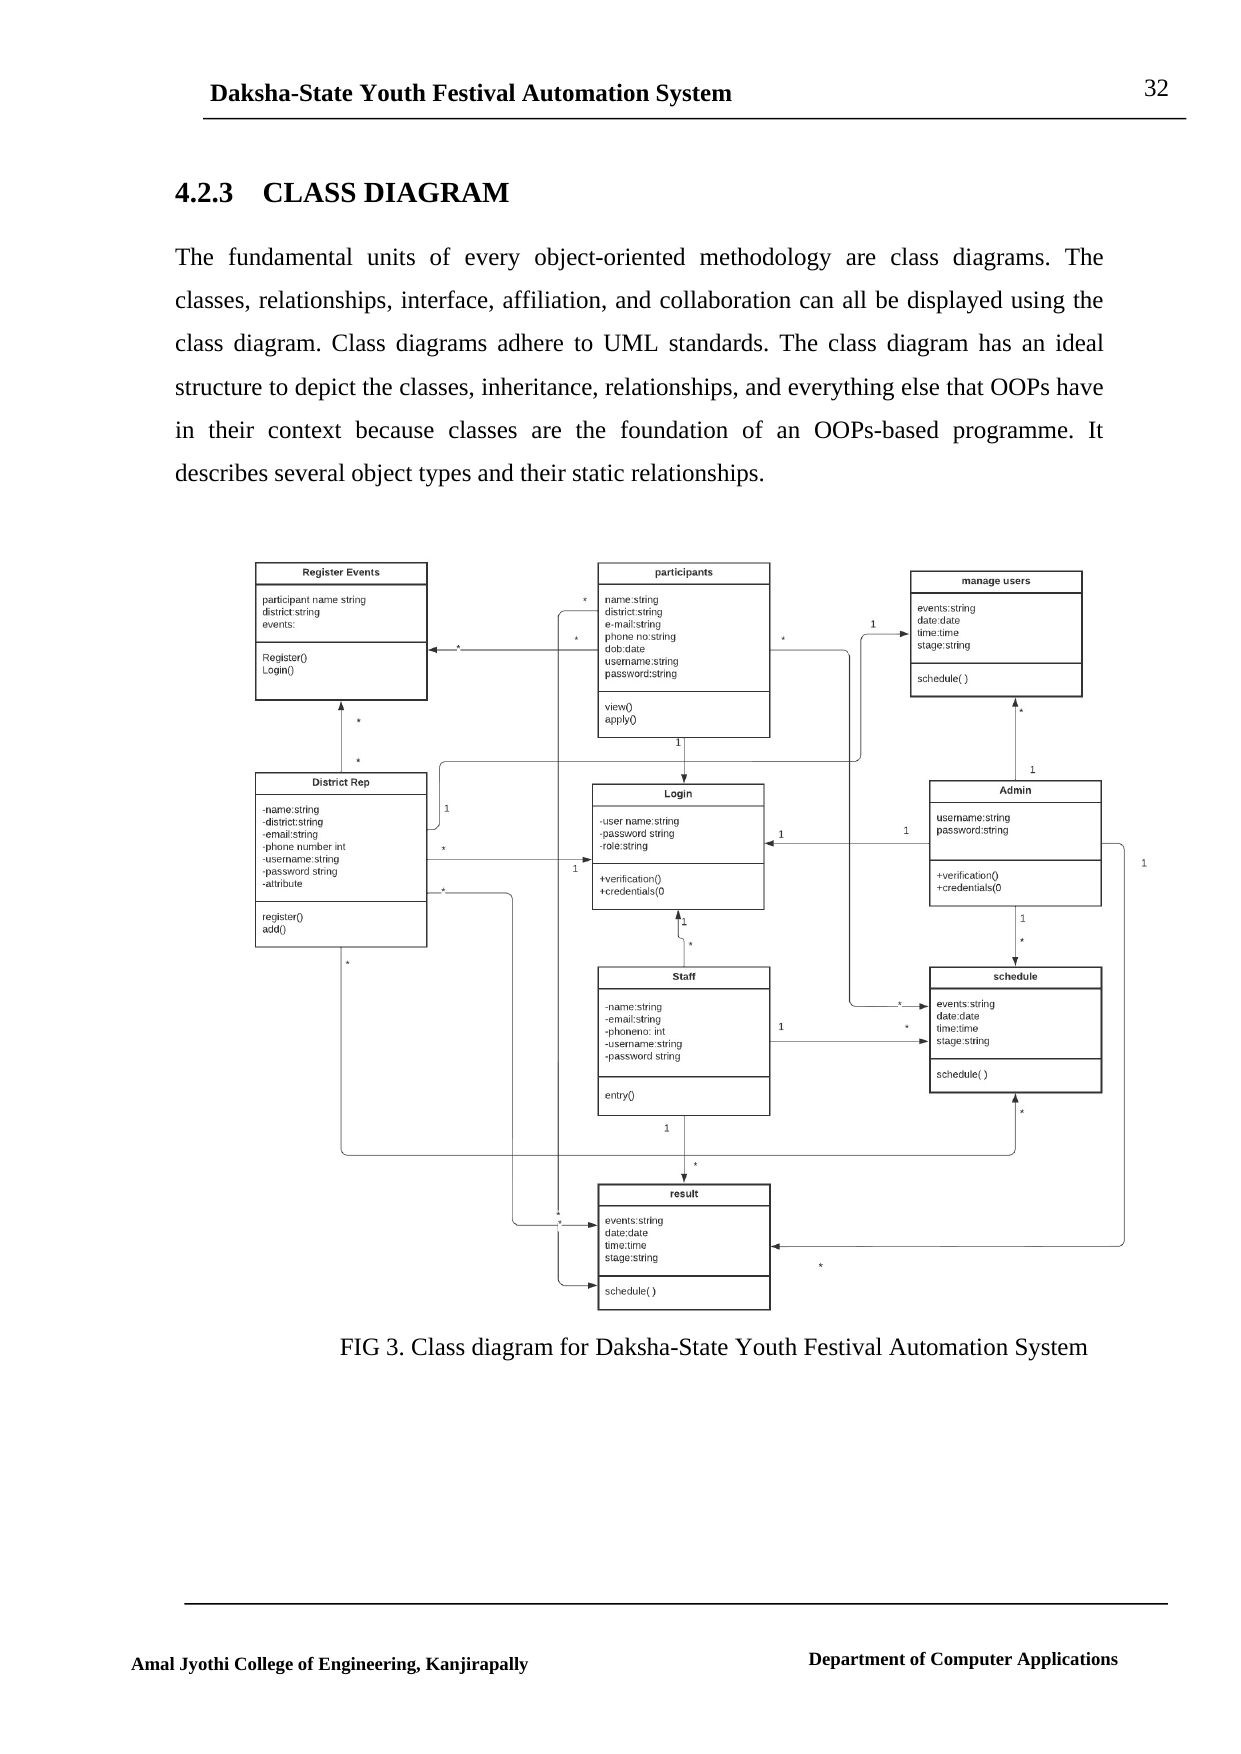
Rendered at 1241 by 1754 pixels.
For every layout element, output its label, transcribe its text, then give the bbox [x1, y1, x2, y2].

text 4.2.3 CLASS DIAGRAM [175, 175, 1180, 209]
text FIG 3. Class diagram for Daksha-State Youth Festival Automation System [177, 1335, 1180, 1361]
picture [175, 544, 1181, 1321]
text The fundamental units of every object-oriented methodology are class diagrams. The classes, relationships, interface, affiliation, and collaboration can all be displayed using the class diagram. Class diagrams adhere to UML standards. The class diagram has an ideal structure to depict the classes, inheritance, relationships, and everything else that OOPs have in their context because classes are the foundation of an OOPs-based programme. It describes several object types and their static relationships. [175, 242, 1105, 487]
